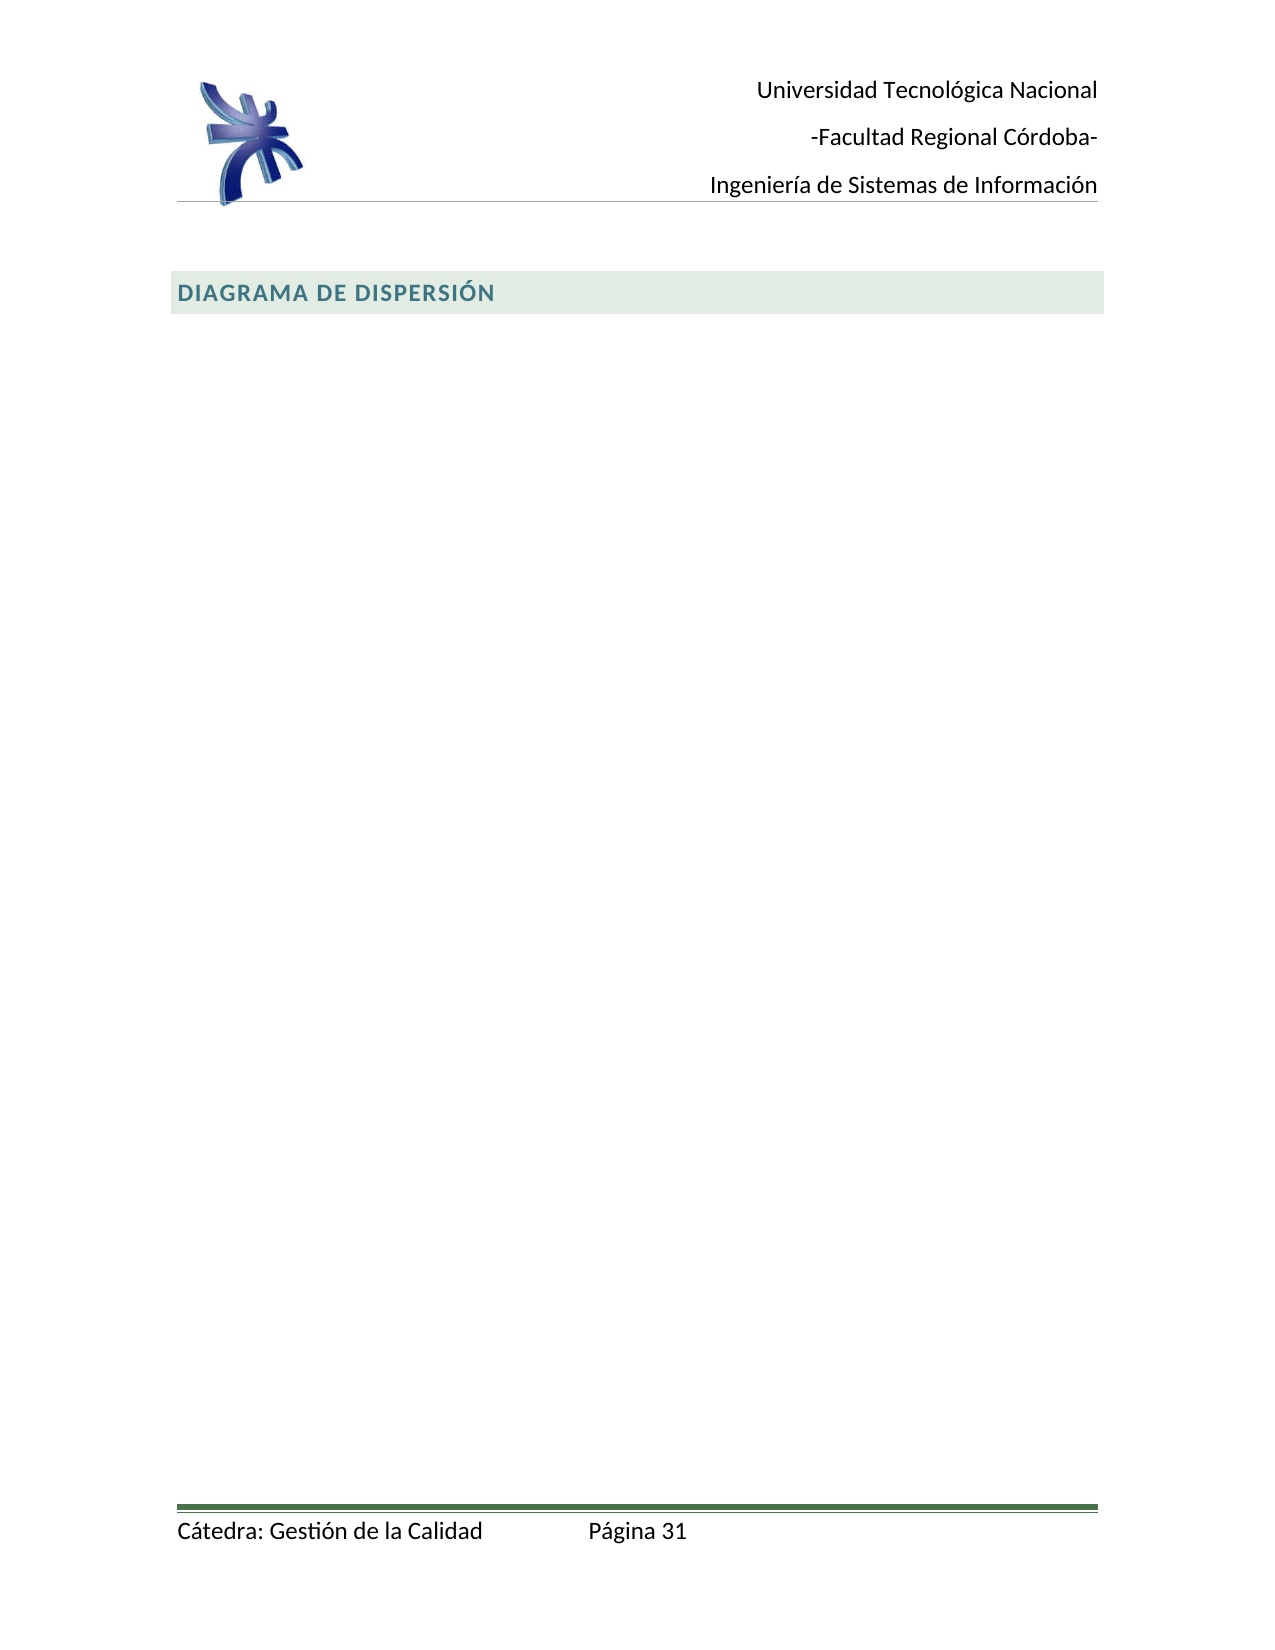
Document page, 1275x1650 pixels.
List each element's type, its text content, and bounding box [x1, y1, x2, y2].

picture [198, 80, 305, 201]
picture [198, 202, 305, 208]
subtitle Diagrama de Dispersión [177, 277, 1098, 308]
